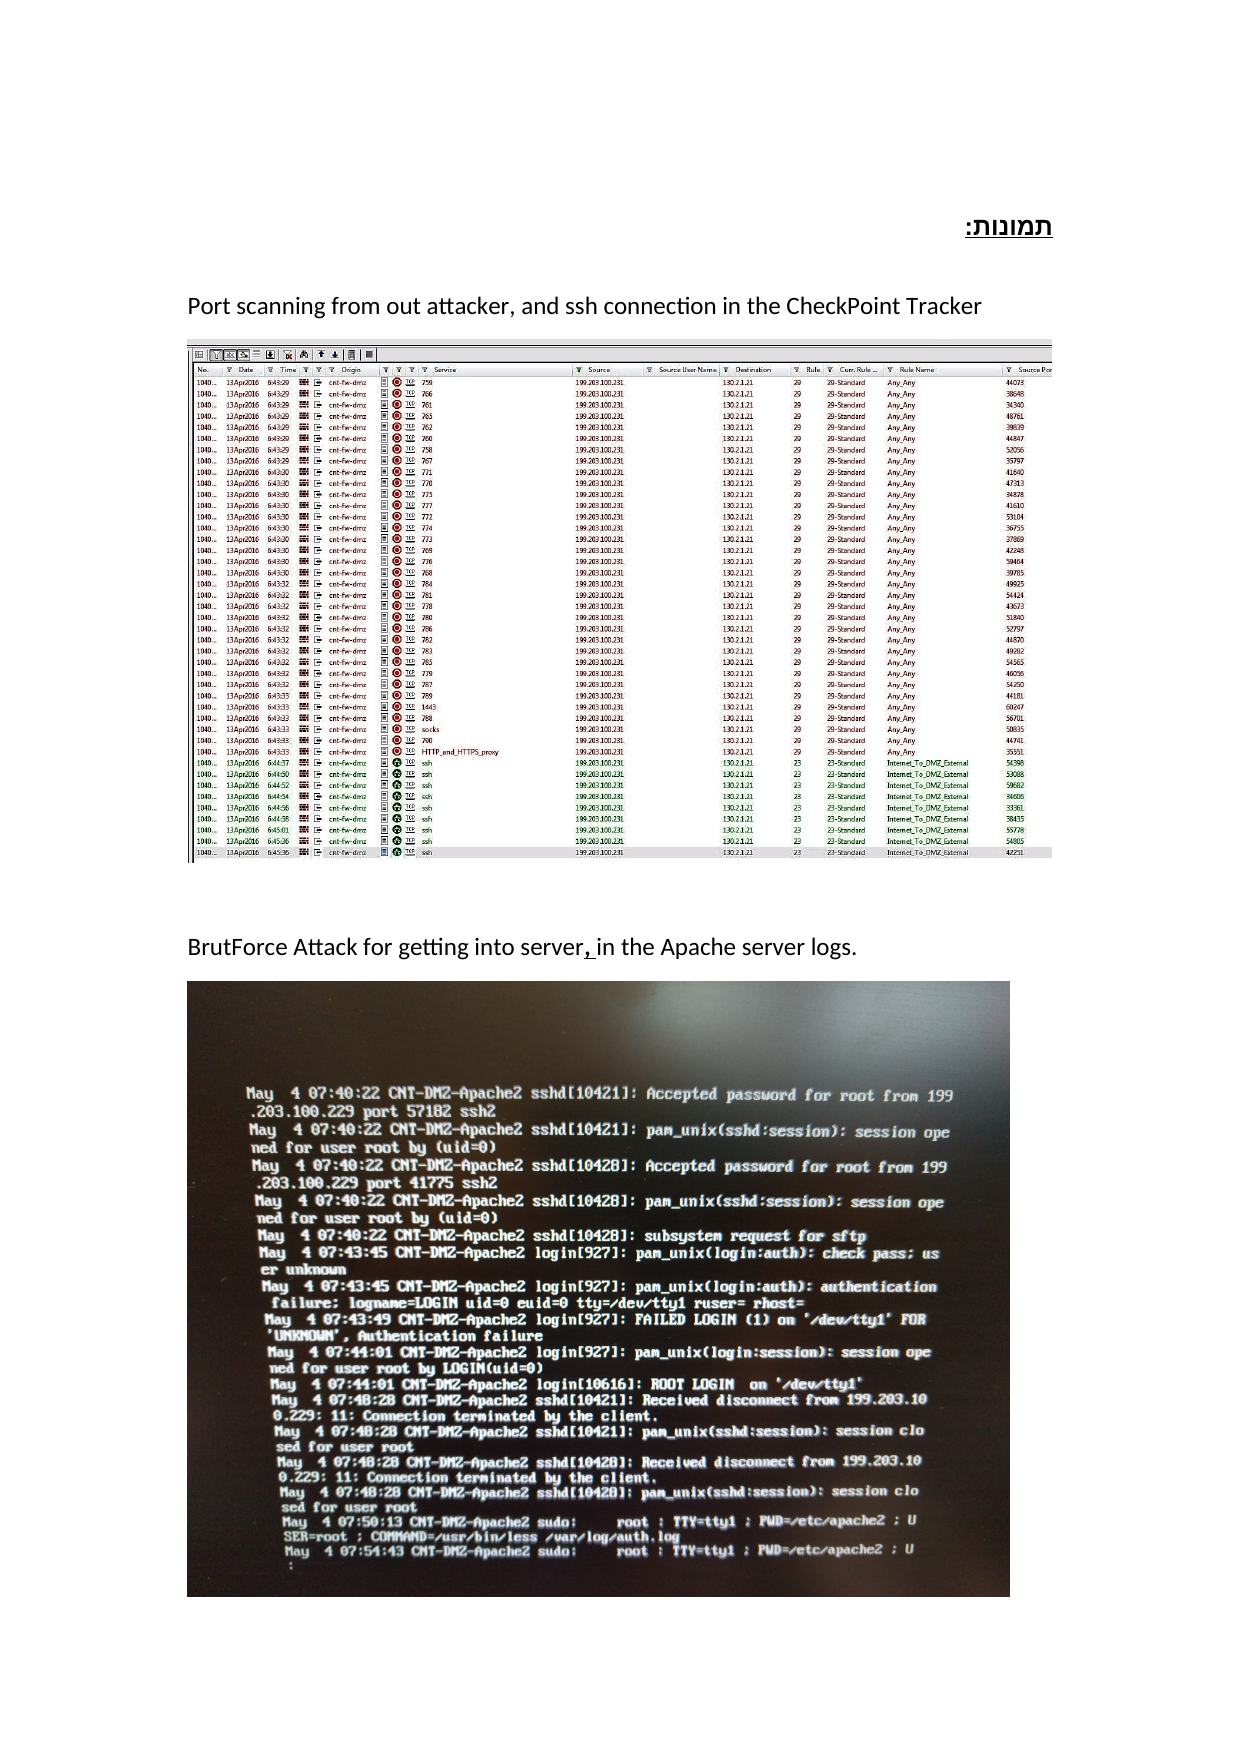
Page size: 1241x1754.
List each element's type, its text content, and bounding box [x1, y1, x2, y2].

subtitle תמונות: [187, 212, 1053, 241]
picture [187, 339, 1052, 863]
text Port scanning from out attacker, and ssh connection in the CheckPoint Tracker [187, 290, 1053, 321]
text BrutForce Attack for getting into server, in the Apache server logs. [187, 932, 1053, 962]
picture [187, 981, 1010, 1597]
